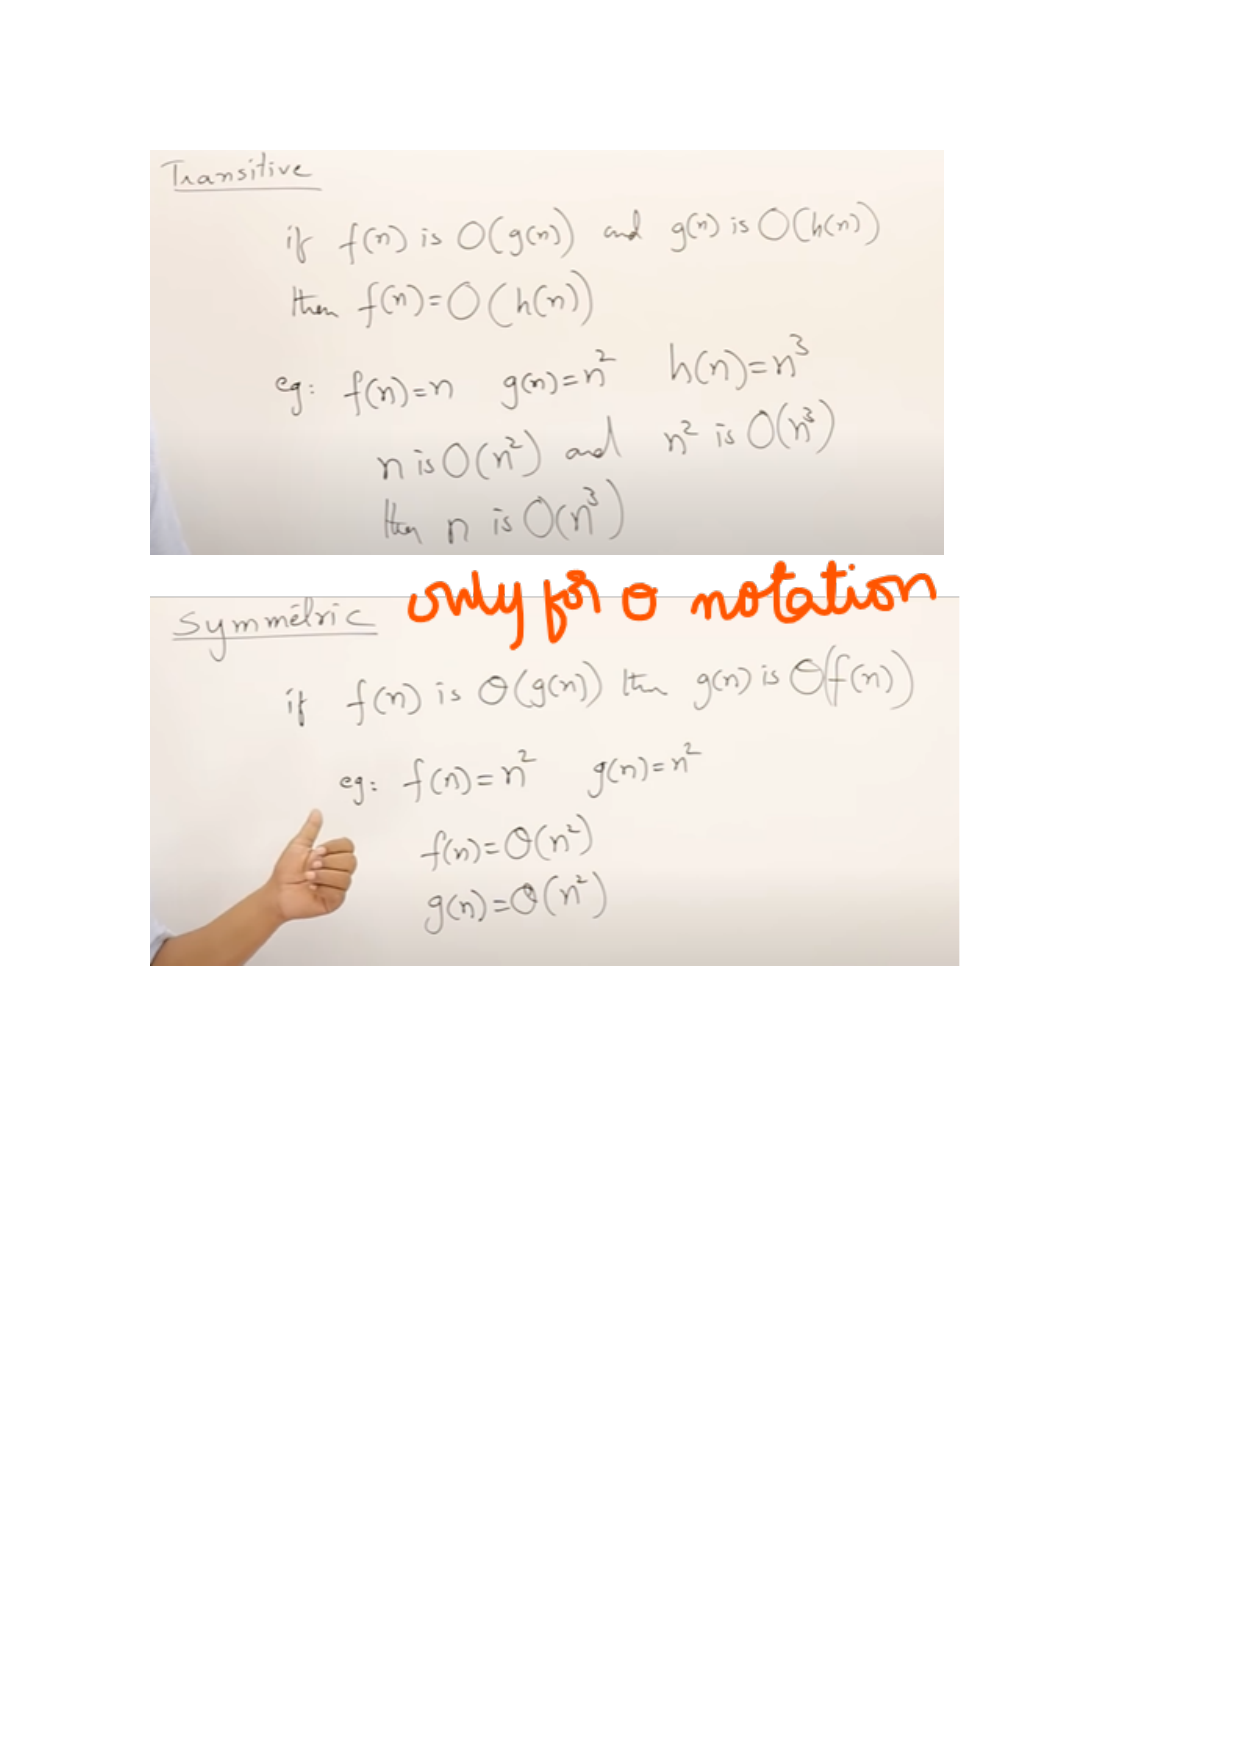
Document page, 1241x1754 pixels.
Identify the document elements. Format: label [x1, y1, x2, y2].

picture [150, 558, 960, 966]
picture [150, 150, 944, 555]
